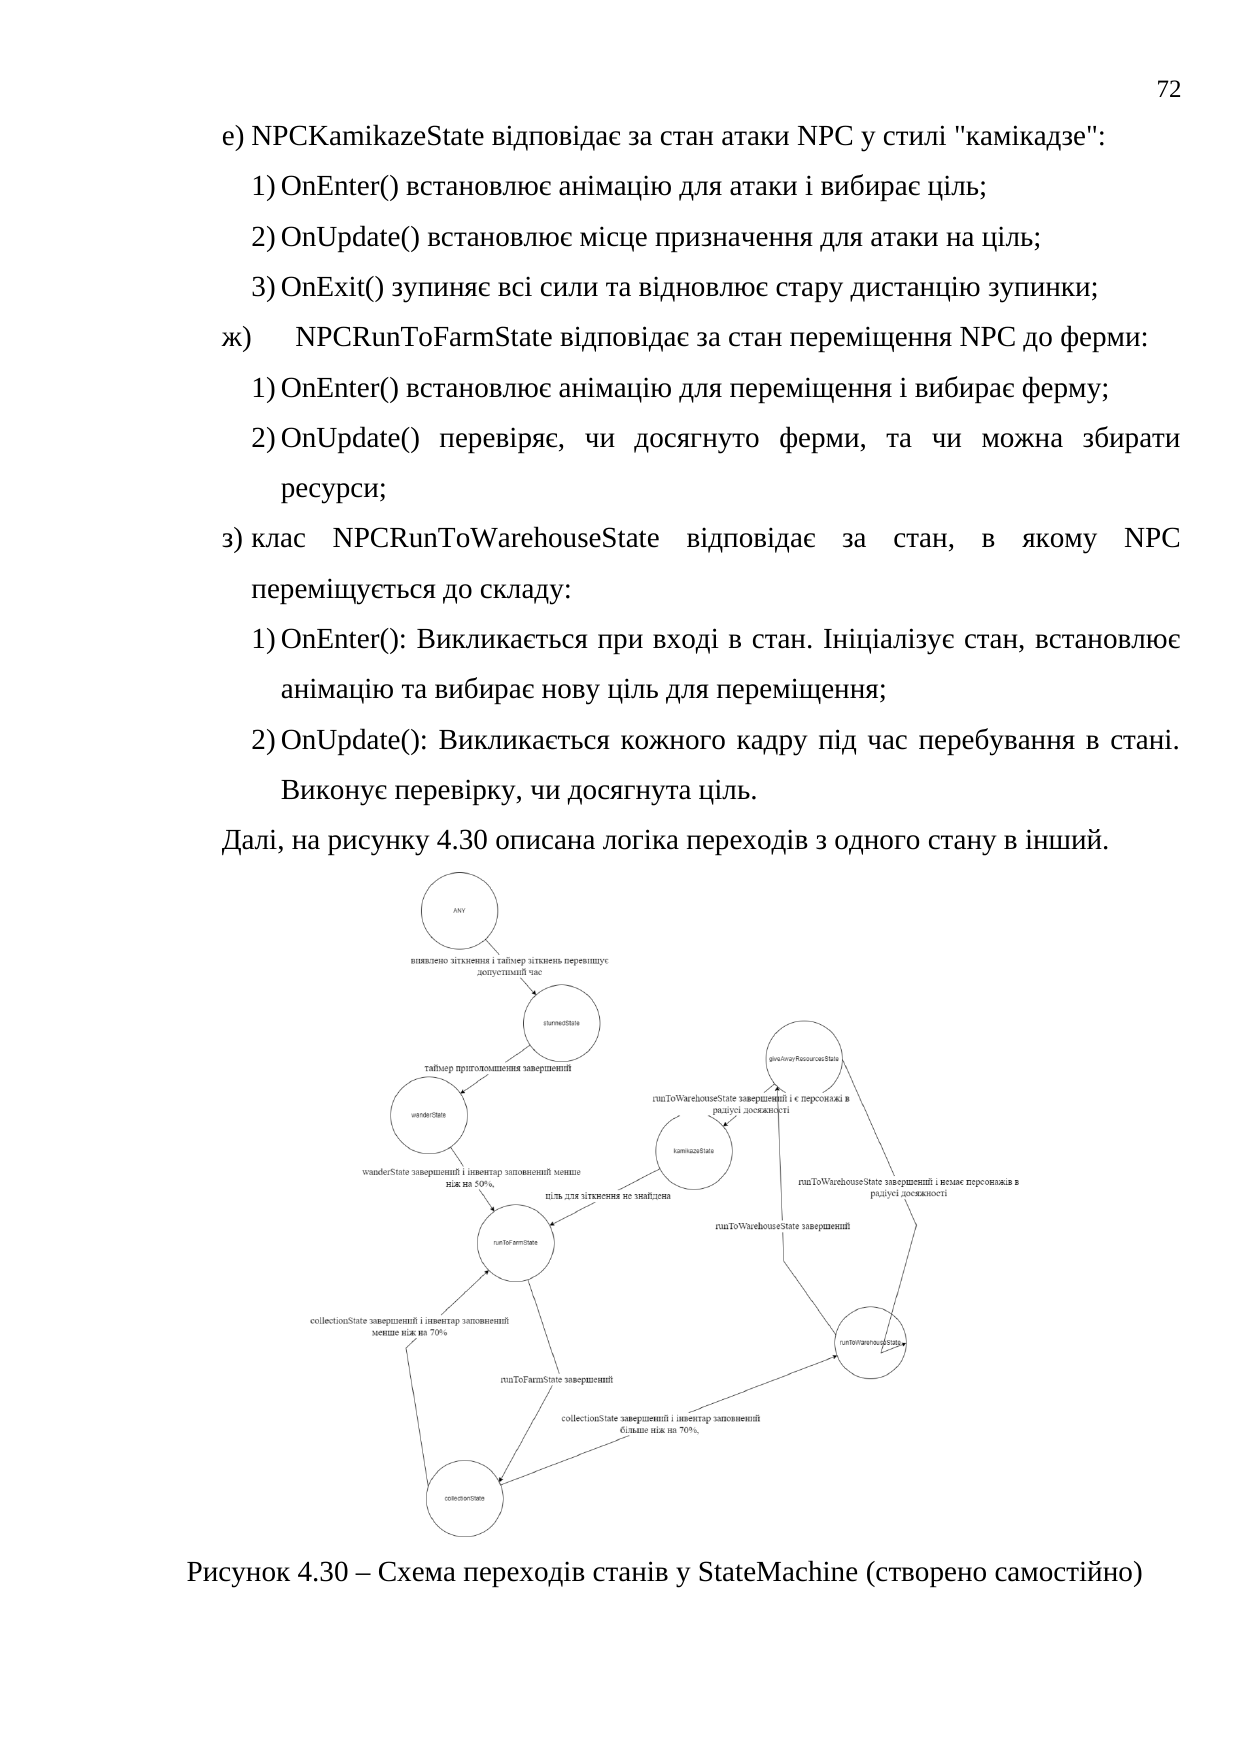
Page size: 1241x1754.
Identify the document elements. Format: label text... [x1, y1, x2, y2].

list OnEnter(): Викликається при вході в стан. Ініціалізує стан, встановлює анімацію та вибирає нову ціль для переміщення; [251, 621, 1181, 705]
text Рисунок 4.30 – Схема переходів станів у StateMachine (створено самостійно) [148, 1554, 1181, 1587]
list OnUpdate() перевіряє, чи досягнуто ферми, та чи можна збирати ресурси; [251, 420, 1181, 504]
text Далі, на рисунку 4.30 описана логіка переходів з одного стану в інший. [148, 822, 1181, 856]
list OnEnter() встановлює анімацію для атаки і вибирає ціль; [251, 168, 1181, 202]
list OnExit() зупиняє всі сили та відновлює стару дистанцію зупинки; [251, 269, 1181, 303]
text NPCKamikazeState відповідає за стан атаки NPC у стилі "камікадзе": [222, 118, 1181, 152]
list OnEnter() встановлює анімацію для переміщення і вибирає ферму; [251, 370, 1181, 403]
list OnUpdate(): Викликається кожного кадру під час перебування в стані. Виконує перевірку, чи досягнута ціль. [251, 722, 1181, 806]
text клас NPCRunToWarehouseState відповідає за стан, в якому NPC переміщується до складу: [222, 521, 1181, 604]
text NPCRunToFarmState відповідає за стан переміщення NPC до ферми: [222, 319, 1181, 353]
picture [310, 872, 1019, 1537]
list OnUpdate() встановлює місце призначення для атаки на ціль; [251, 219, 1181, 252]
